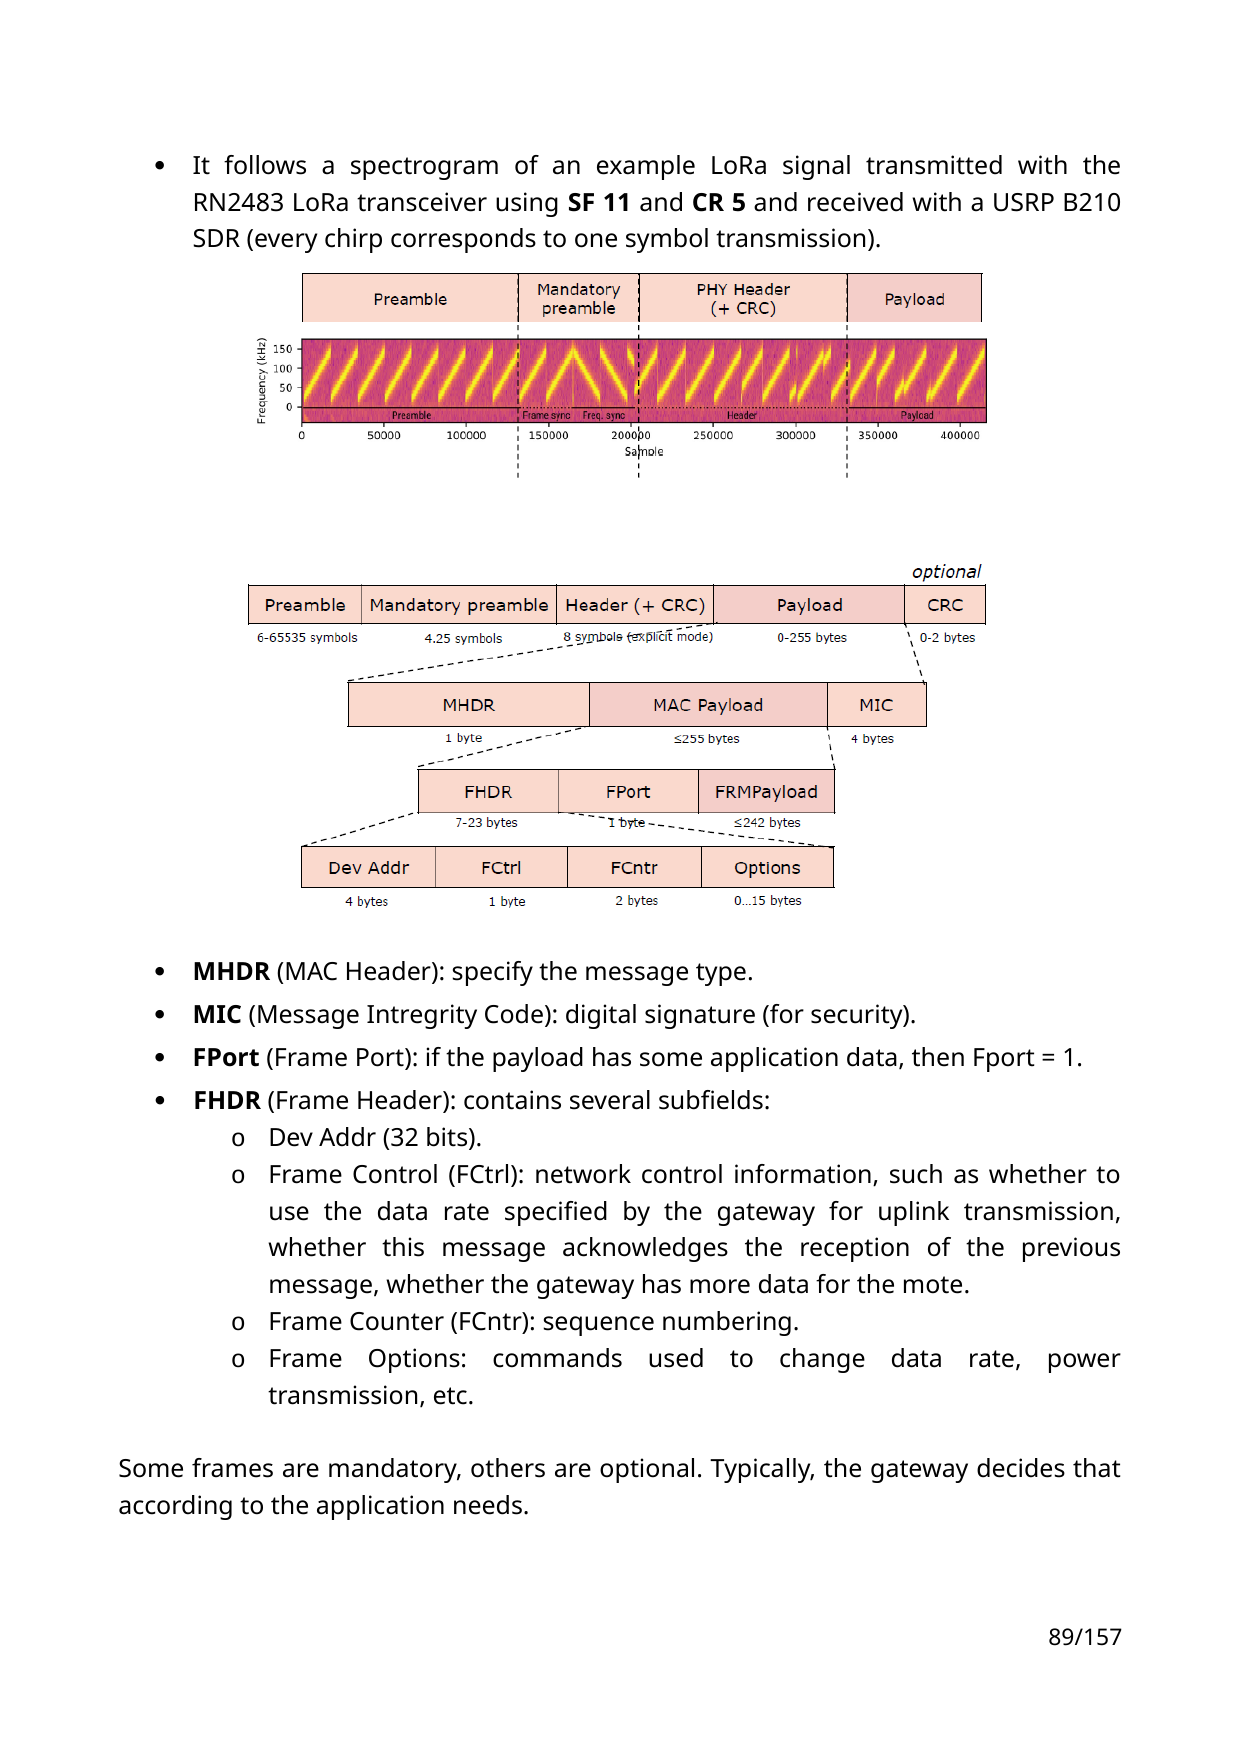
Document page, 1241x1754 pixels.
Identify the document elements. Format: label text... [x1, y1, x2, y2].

list MIC (Message Intregrity Code): digital signature (for security). [155, 996, 1122, 1031]
list MHDR (MAC Header): specify the message type. [155, 953, 1122, 987]
list It follows a spectrogram of an example LoRa signal transmitted with the RN2483 LoRa transceiver using SF 11 and CR 5 and received with a USRP B210 SDR (every chirp corresponds to one symbol transmission). [155, 148, 1122, 255]
list FHDR (Frame Header): contains several subfields: [156, 1082, 1122, 1117]
list Dev Addr (32 bits). [231, 1119, 1122, 1153]
picture [241, 257, 1000, 481]
picture [238, 556, 1002, 915]
list Frame Counter (FCntr): sequence numbering. [231, 1303, 1122, 1338]
list FPort (Frame Port): if the payload has some application data, then Fport = 1. [155, 1039, 1122, 1073]
text Some frames are mandatory, others are optional. Typically, the gateway decides that according to the application needs. [118, 1451, 1122, 1522]
list Frame Options: commands used to change data rate, power transmission, etc. [231, 1341, 1122, 1412]
list Frame Control (FCtrl): network control information, such as whether to use the data rate specified by the gateway for uplink transmission, whether this message acknowledges the reception of the previous message, whether the gateway has more data for the mote. [231, 1156, 1122, 1301]
